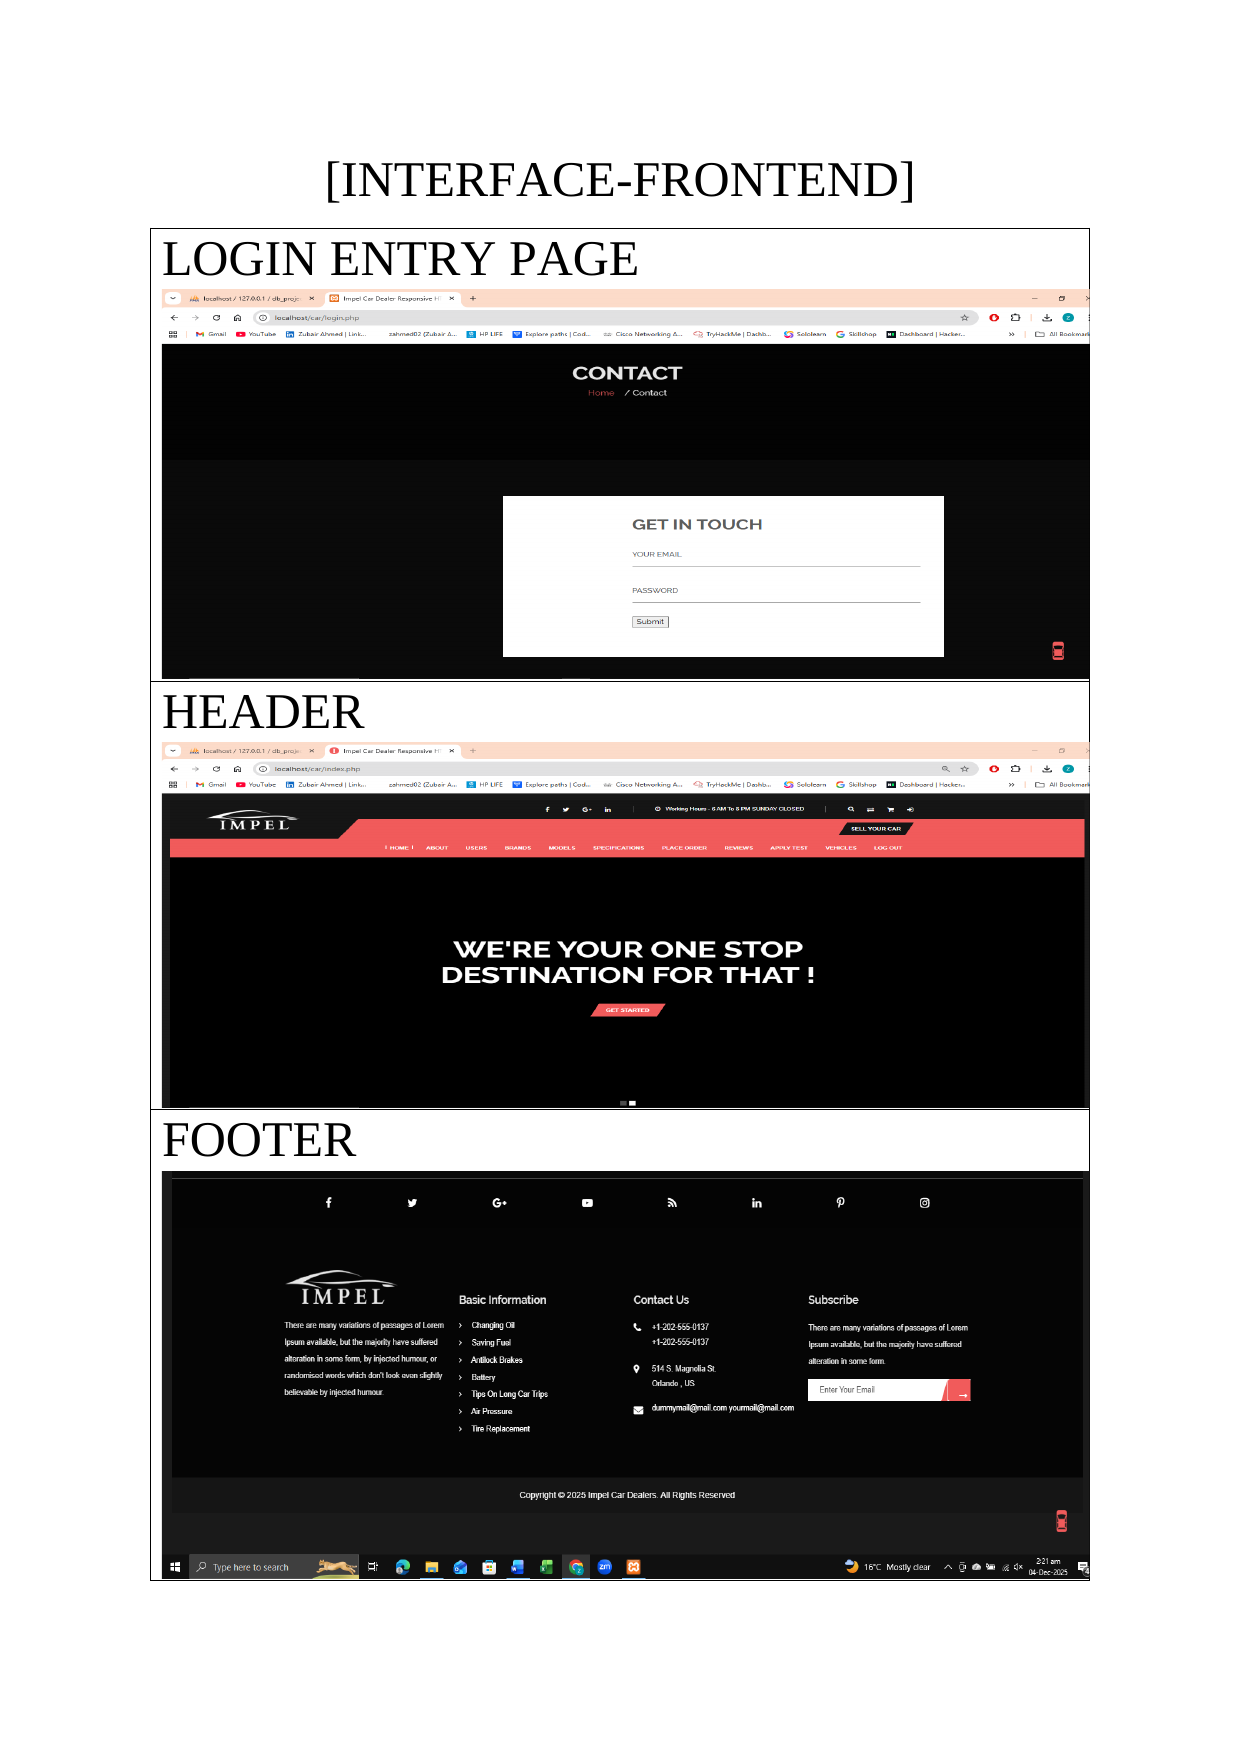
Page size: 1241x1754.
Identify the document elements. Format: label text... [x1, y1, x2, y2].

table_cell FOOTER [151, 1110, 1089, 1580]
table_cell HEADER [151, 682, 1089, 1109]
picture [161, 289, 1090, 679]
picture [161, 742, 1090, 1108]
picture [161, 1171, 1090, 1579]
text [INTERFACE-FRONTEND] [150, 150, 1090, 207]
table_header LOGIN ENTRY PAGE [151, 229, 1089, 681]
